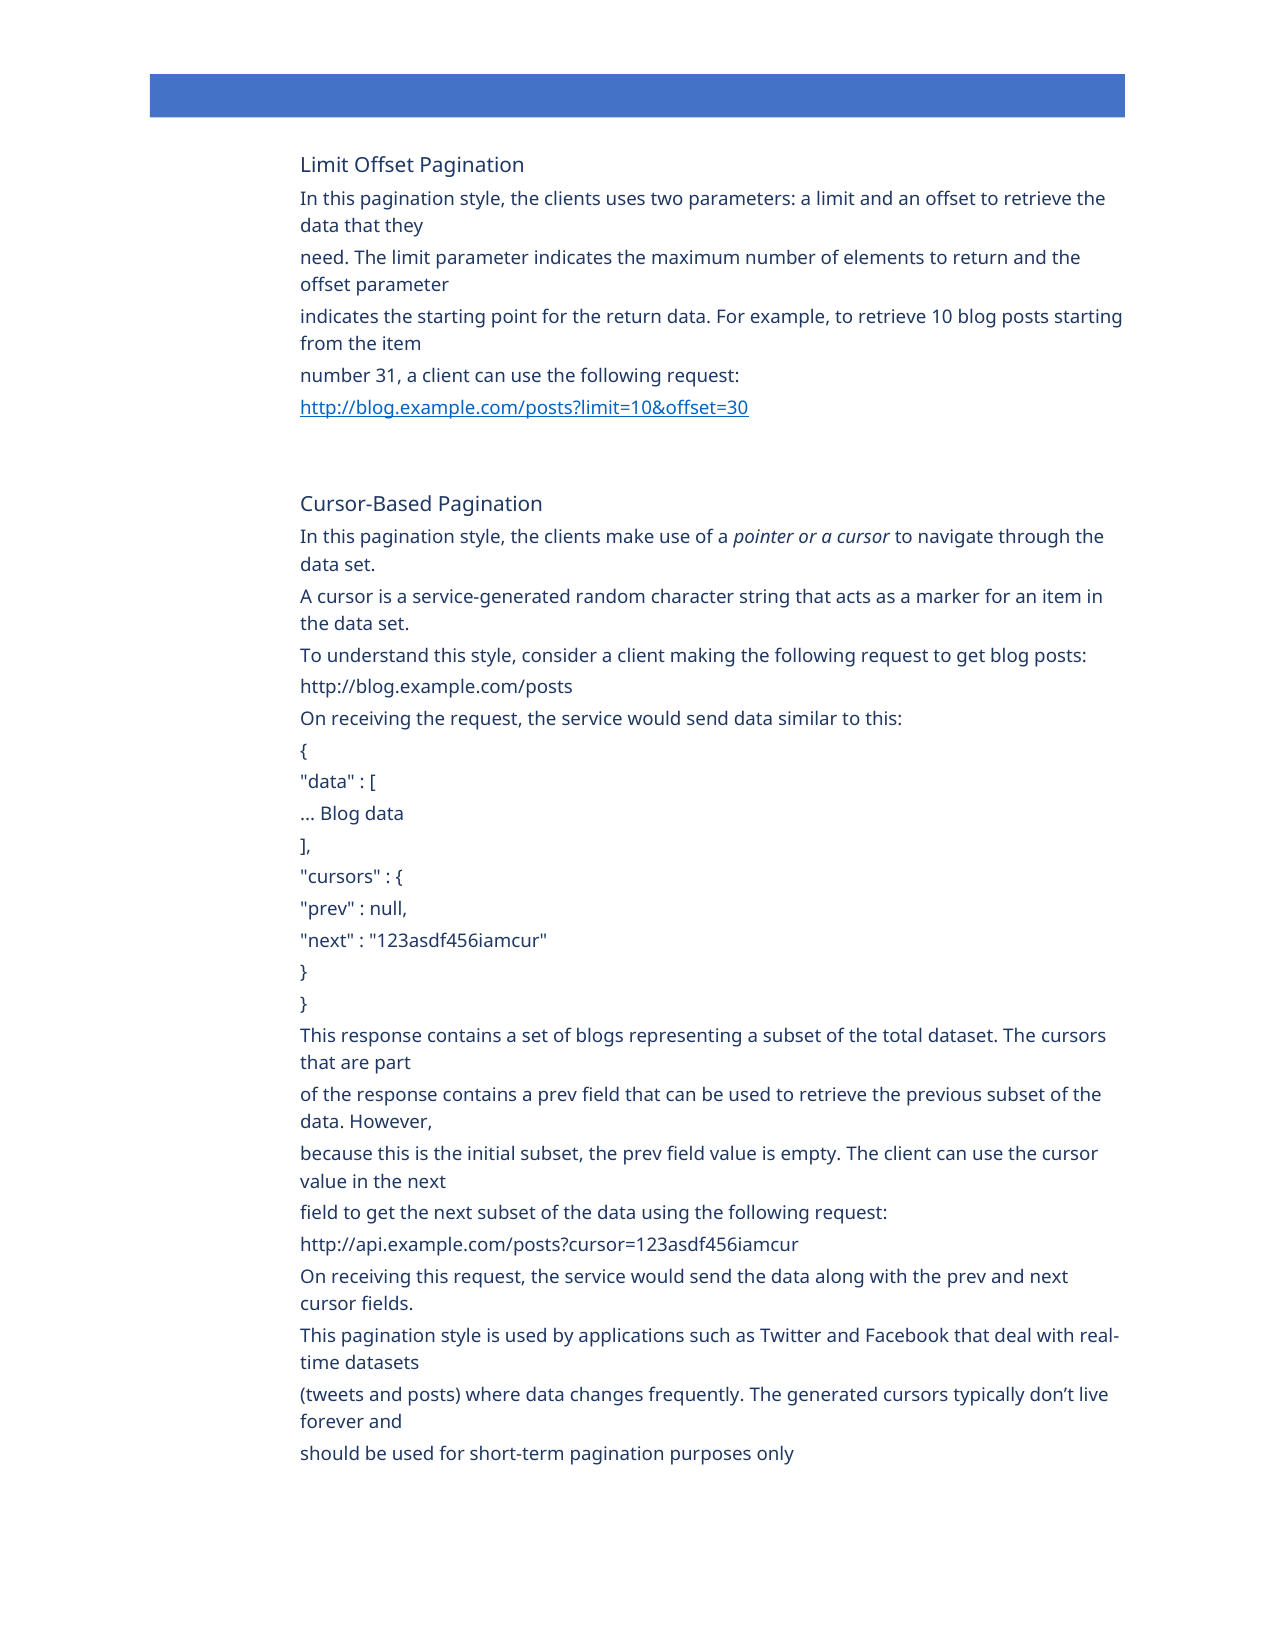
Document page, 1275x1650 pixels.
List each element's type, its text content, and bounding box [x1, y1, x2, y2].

subtitle "cursors" : { [300, 864, 1125, 889]
subtitle This pagination style is used by applications such as Twitter and Facebook that deal with real-time datasets [300, 1322, 1125, 1375]
subtitle Limit Offset Pagination [300, 150, 1125, 178]
subtitle ... Blog data [300, 800, 1125, 826]
subtitle In this pagination style, the clients uses two parameters: a limit and an offset to retrieve the data that they [300, 185, 1125, 238]
subtitle "next" : "123asdf456iamcur" [300, 927, 1125, 953]
subtitle should be used for short-term pagination purposes only [300, 1440, 1125, 1466]
subtitle http://blog.example.com/posts [300, 674, 1125, 699]
subtitle } [300, 959, 1125, 984]
subtitle of the response contains a prev field that can be used to retrieve the previous subset of the data. However, [300, 1081, 1125, 1134]
subtitle number 31, a client can use the following request: [300, 362, 1125, 388]
subtitle On receiving the request, the service would send data similar to this: [300, 705, 1125, 731]
subtitle "prev" : null, [300, 895, 1125, 921]
subtitle ], [300, 832, 1125, 858]
subtitle } [300, 990, 1125, 1016]
subtitle because this is the initial subset, the prev field value is empty. The client can use the cursor value in the next [300, 1140, 1125, 1193]
subtitle On receiving this request, the service would send the data along with the prev and next cursor fields. [300, 1263, 1125, 1316]
subtitle (tweets and posts) where data changes frequently. The generated cursors typically don’t live forever and [300, 1381, 1125, 1434]
subtitle http://api.example.com/posts?cursor=123asdf456iamcur [300, 1231, 1125, 1257]
subtitle "data" : [ [300, 769, 1125, 794]
subtitle To understand this style, consider a client making the following request to get blog posts: [300, 642, 1125, 668]
subtitle field to get the next subset of the data using the following request: [300, 1199, 1125, 1225]
subtitle http://blog.example.com/posts?limit=10&offset=30 [300, 394, 1125, 419]
subtitle This response contains a set of blogs representing a subset of the total dataset. The cursors that are part [300, 1022, 1125, 1075]
subtitle A cursor is a service-generated random character string that acts as a marker for an item in the data set. [300, 583, 1125, 636]
subtitle Cursor-Based Pagination [300, 489, 1125, 517]
subtitle In this pagination style, the clients make use of a pointer or a cursor to navigate through the data set. [300, 524, 1125, 577]
subtitle indicates the starting point for the return data. For example, to retrieve 10 blog posts starting from the item [300, 303, 1125, 356]
subtitle need. The limit parameter indicates the maximum number of elements to return and the offset parameter [300, 244, 1125, 297]
subtitle { [300, 737, 1125, 763]
